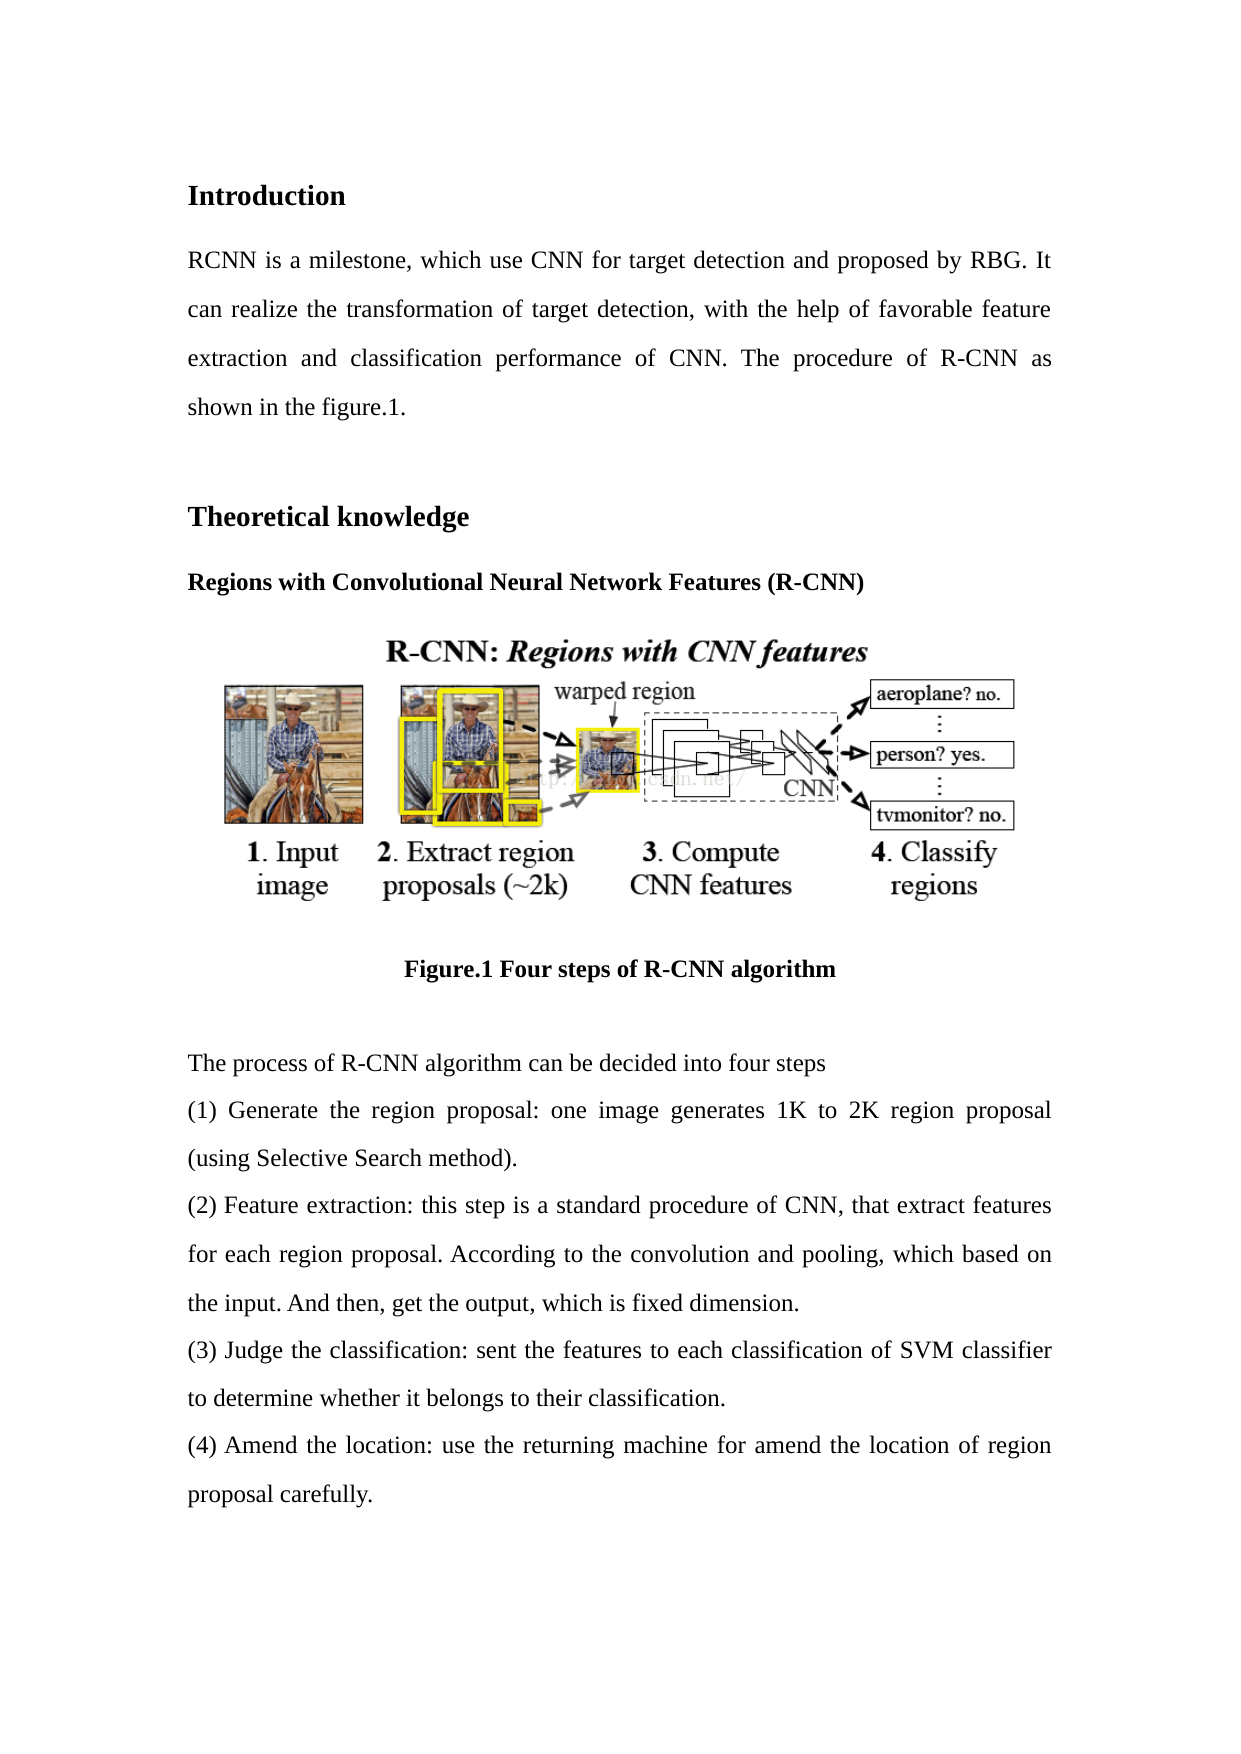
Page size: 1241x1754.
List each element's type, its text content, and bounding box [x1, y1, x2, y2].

text RCNN is a milestone, which use CNN for target detection and proposed by RBG. It can realize the transformation of target detection, with the help of favorable feature extraction and classification performance of CNN. The procedure of R-CNN as shown in the figure.1. [187, 244, 1053, 422]
text Theoretical knowledge [187, 484, 1053, 549]
text Regions with Convolutional Neural Network Features (R-CNN) [187, 566, 1053, 598]
text The process of R-CNN algorithm can be decided into four steps [187, 1046, 1053, 1078]
text (1) Generate the region proposal: one image generates 1K to 2K region proposal (using Selective Search method). [187, 1093, 1053, 1174]
text (2) Feature extraction: this step is a standard procedure of CNN, that extract features for each region proposal. According to the convolution and pooling, which based on the input. And then, get the output, which is fixed dimension. [187, 1188, 1053, 1318]
text Figure.1 Four steps of R-CNN algorithm [187, 952, 1053, 985]
text (4) Amend the location: use the returning machine for amend the location of region proposal carefully. [187, 1428, 1053, 1510]
picture [187, 612, 1053, 912]
text Introduction [187, 162, 1053, 227]
text (3) Judge the classification: sent the features to each classification of SVM classifier to determine whether it belongs to their classification. [187, 1333, 1053, 1414]
